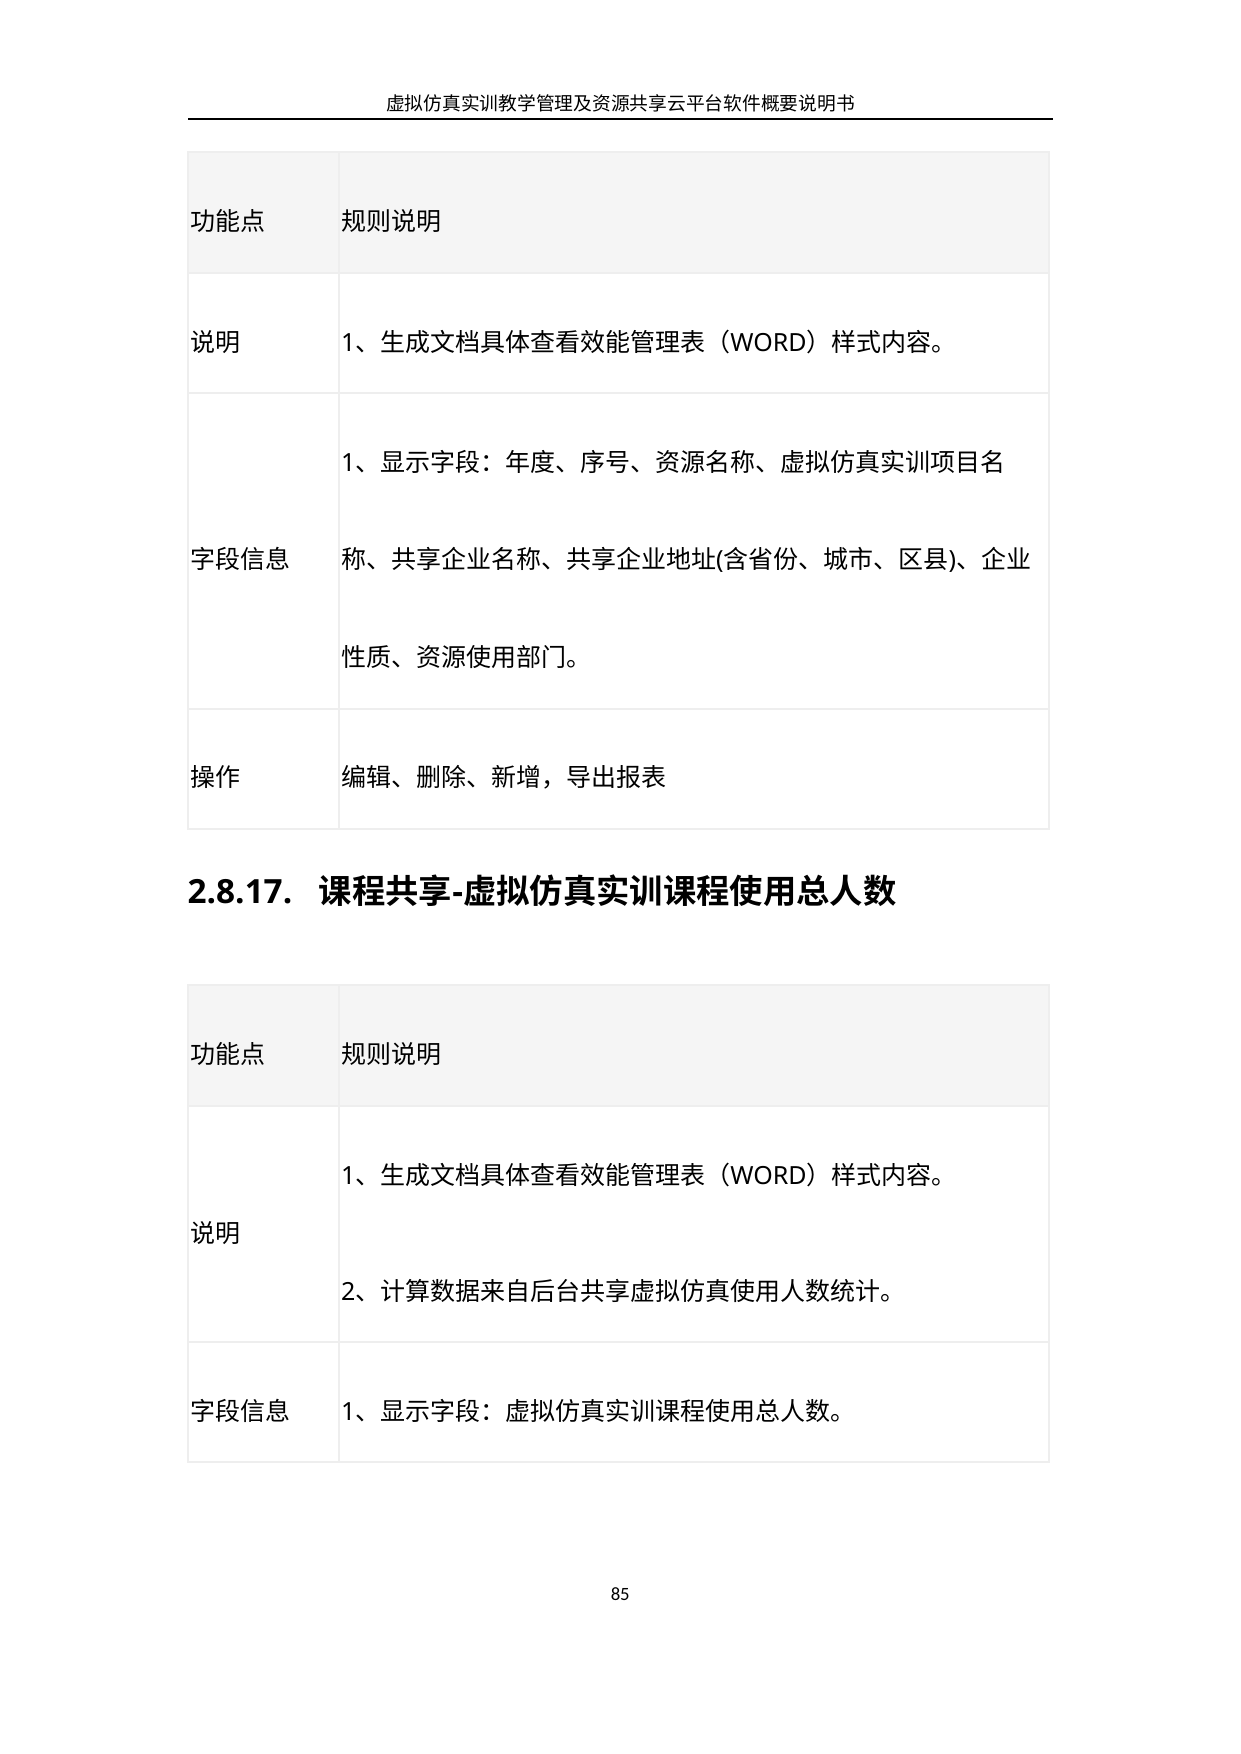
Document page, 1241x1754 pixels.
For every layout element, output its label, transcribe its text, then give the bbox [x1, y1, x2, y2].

table_header 规则说明 [340, 986, 1048, 1105]
table_cell 1、生成文档具体查看效能管理表（WORD）样式内容。 [340, 274, 1048, 392]
table_header 规则说明 [340, 153, 1048, 272]
table_cell 说明 [189, 1107, 338, 1341]
table_cell 说明 [189, 274, 338, 392]
table_cell 字段信息 [189, 394, 338, 707]
table_cell 字段信息 [189, 1343, 338, 1461]
table_cell 1、生成文档具体查看效能管理表（WORD）样式内容。 2、计算数据来自后台共享虚拟仿真使用人数统计。 [340, 1107, 1048, 1341]
table_cell 编辑、删除、新增，导出报表 [340, 710, 1048, 828]
table_header 功能点 [189, 986, 338, 1105]
table_header 功能点 [189, 153, 338, 272]
table_cell 1、显示字段：年度、序号、资源名称、虚拟仿真实训项目名称、共享企业名称、共享企业地址(含省份、城市、区县)、企业性质、资源使用部门。 [340, 394, 1048, 707]
subtitle 课程共享-虚拟仿真实训课程使用总人数 [187, 857, 1053, 922]
table_cell 1、显示字段：虚拟仿真实训课程使用总人数。 [340, 1343, 1048, 1461]
table_cell 操作 [189, 710, 338, 828]
